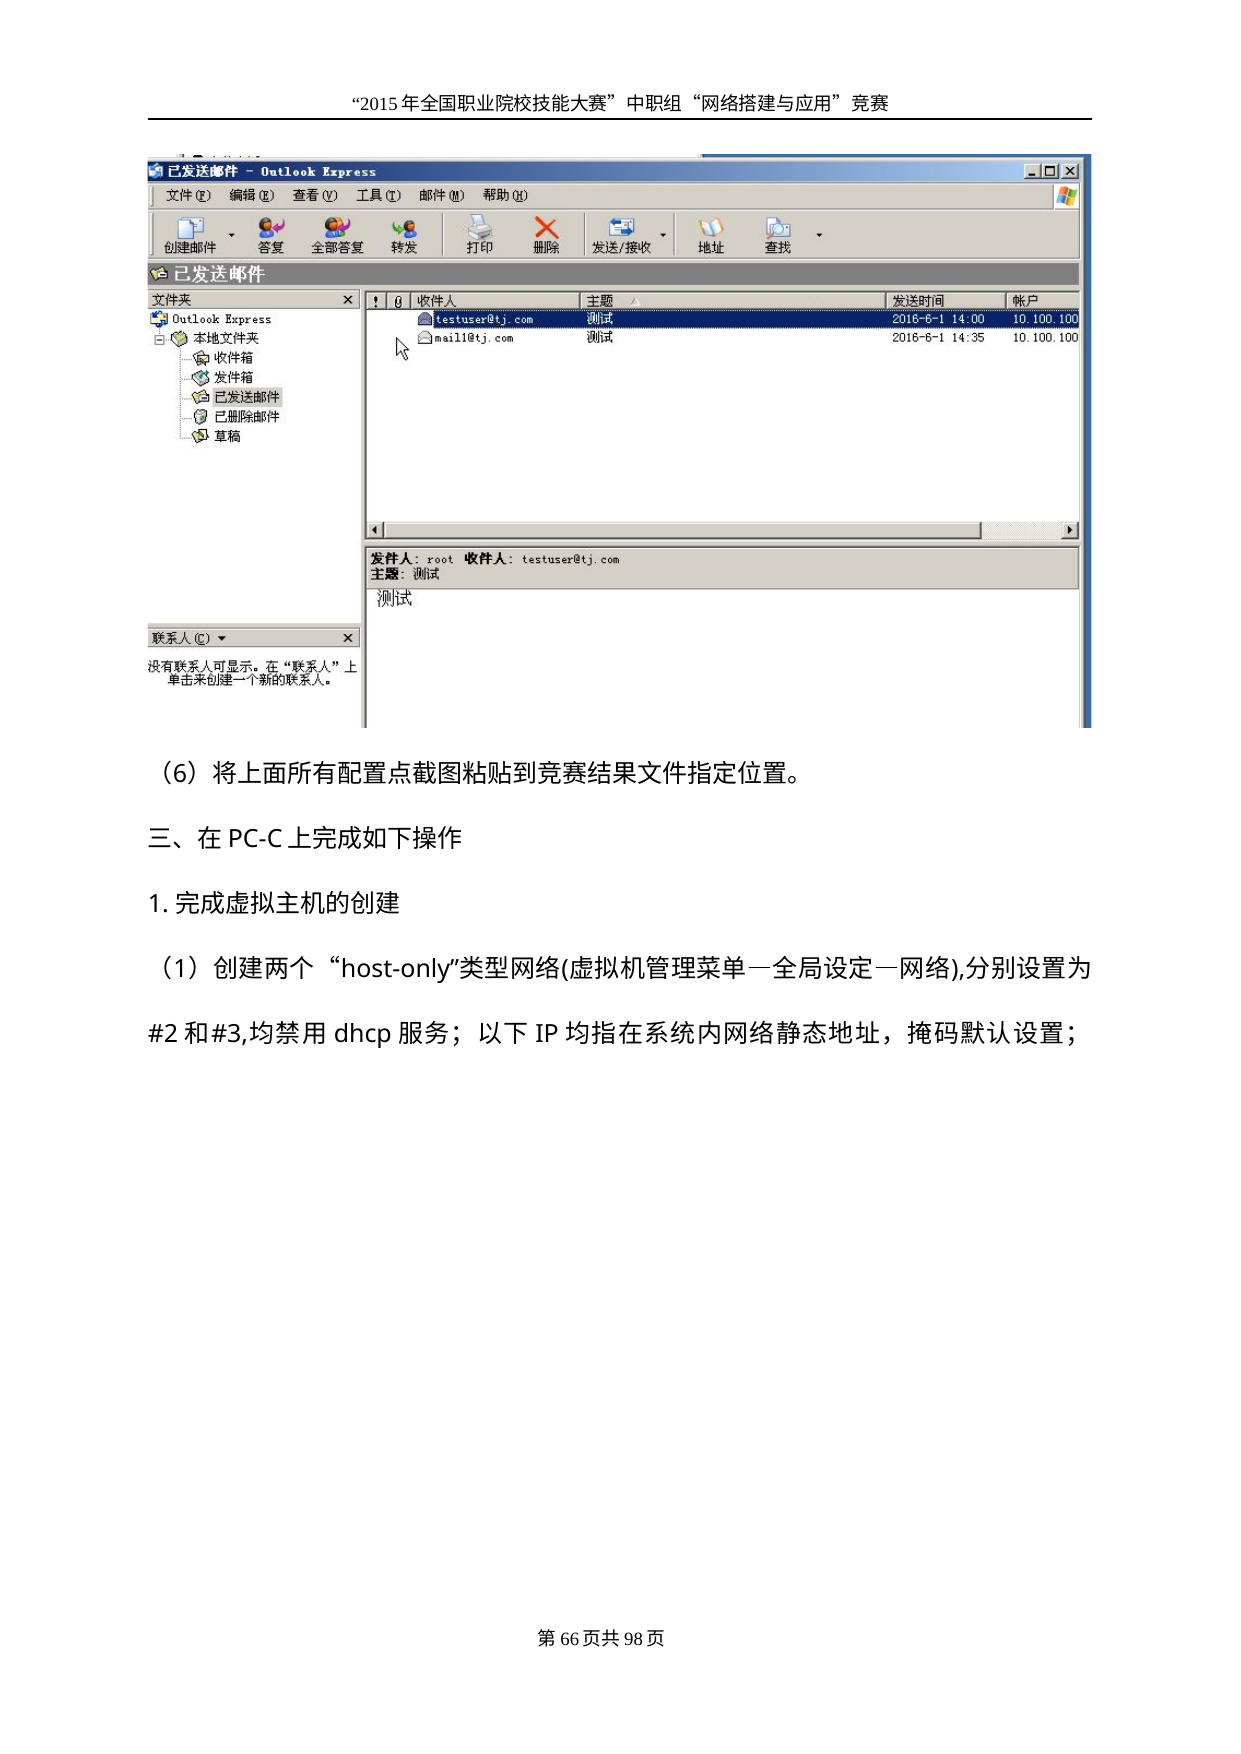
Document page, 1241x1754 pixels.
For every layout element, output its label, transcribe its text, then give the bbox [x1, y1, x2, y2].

text 三、在PC-C上完成如下操作 [148, 804, 1092, 869]
text 1. 完成虚拟主机的创建 [148, 869, 1092, 934]
picture [147, 154, 1092, 728]
text （6）将上面所有配置点截图粘贴到竞赛结果文件指定位置。 [148, 739, 1092, 804]
text （1）创建两个“host-only”类型网络(虚拟机管理菜单—全局设定—网络),分别设置为#2和#3,均禁用dhcp服务；以下IP均指在系统内网络静态地址，掩码默认设置； [148, 934, 1092, 1064]
